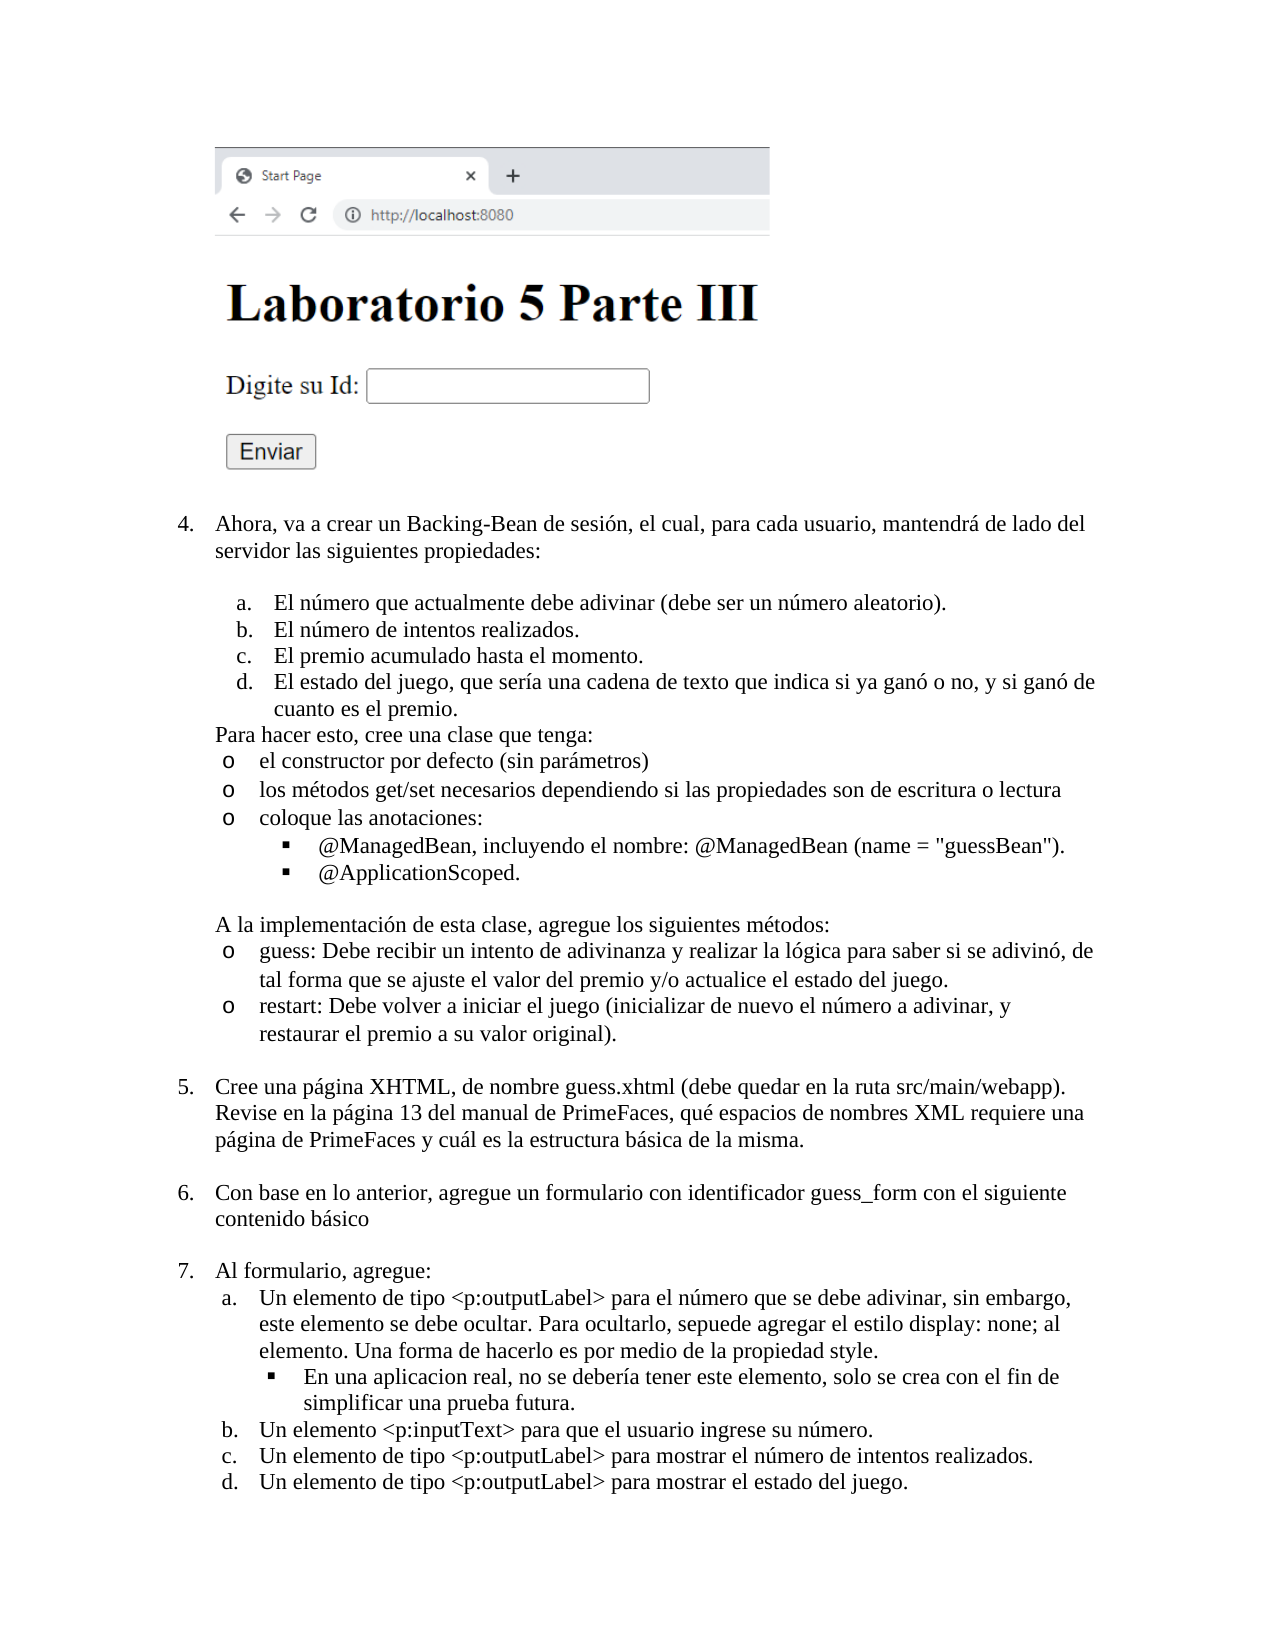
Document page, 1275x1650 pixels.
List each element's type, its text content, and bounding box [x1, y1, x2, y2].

list El número de intentos realizados. [236, 616, 1098, 642]
list guess: Debe recibir un intento de adivinanza y realizar la lógica para saber si se adivinó, de tal forma que se ajuste el valor del premio y/o actualice el estado del juego. [222, 938, 1098, 992]
list coloque las anotaciones: [222, 804, 1098, 832]
list Al formulario, agregue: [177, 1258, 1098, 1284]
list En una aplicacion real, no se debería tener este elemento, solo se crea con el fin de simplificar una prueba futura. [266, 1363, 1098, 1416]
list @ManagedBean, incluyendo el nombre: @ManagedBean (name = "guessBean"). [281, 832, 1098, 858]
list los métodos get/set necesarios dependiendo si las propiedades son de escritura o lectura [222, 776, 1098, 804]
picture [214, 147, 770, 484]
list El número que actualmente debe adivinar (debe ser un número aleatorio). [236, 589, 1098, 616]
list Un elemento de tipo <p:outputLabel> para mostrar el estado del juego. [221, 1468, 1098, 1495]
list Un elemento de tipo <p:outputLabel> para el número que se debe adivinar, sin embargo, este elemento se debe ocultar. Para ocultarlo, sepuede agregar el estilo display: none; al elemento. Una forma de hacerlo es por medio de la propiedad style. [221, 1284, 1098, 1363]
list Ahora, va a crear un Backing-Bean de sesión, el cual, para cada usuario, mantendrá de lado del servidor las siguientes propiedades: [177, 510, 1098, 563]
text A la implementación de esta clase, agregue los siguientes métodos: [215, 911, 1098, 938]
list Cree una página XHTML, de nombre guess.xhtml (debe quedar en la ruta src/main/webapp). Revise en la página 13 del manual de PrimeFaces, qué espacios de nombres XML requiere una página de PrimeFaces y cuál es la estructura básica de la misma. [177, 1073, 1098, 1152]
list Un elemento <p:inputText> para que el usuario ingrese su número. [221, 1416, 1098, 1442]
list Un elemento de tipo <p:outputLabel> para mostrar el número de intentos realizados. [221, 1442, 1098, 1468]
list restart: Debe volver a iniciar el juego (inicializar de nuevo el número a adivinar, y restaurar el premio a su valor original). [222, 992, 1098, 1047]
text Para hacer esto, cree una clase que tenga: [215, 721, 1098, 747]
list el constructor por defecto (sin parámetros) [222, 747, 1098, 776]
list El estado del juego, que sería una cadena de texto que indica si ya ganó o no, y si ganó de cuanto es el premio. [236, 668, 1098, 721]
list El premio acumulado hasta el momento. [236, 642, 1098, 668]
list @ApplicationScoped. [281, 858, 1098, 885]
list Con base en lo anterior, agregue un formulario con identificador guess_form con el siguiente contenido básico [177, 1178, 1098, 1231]
